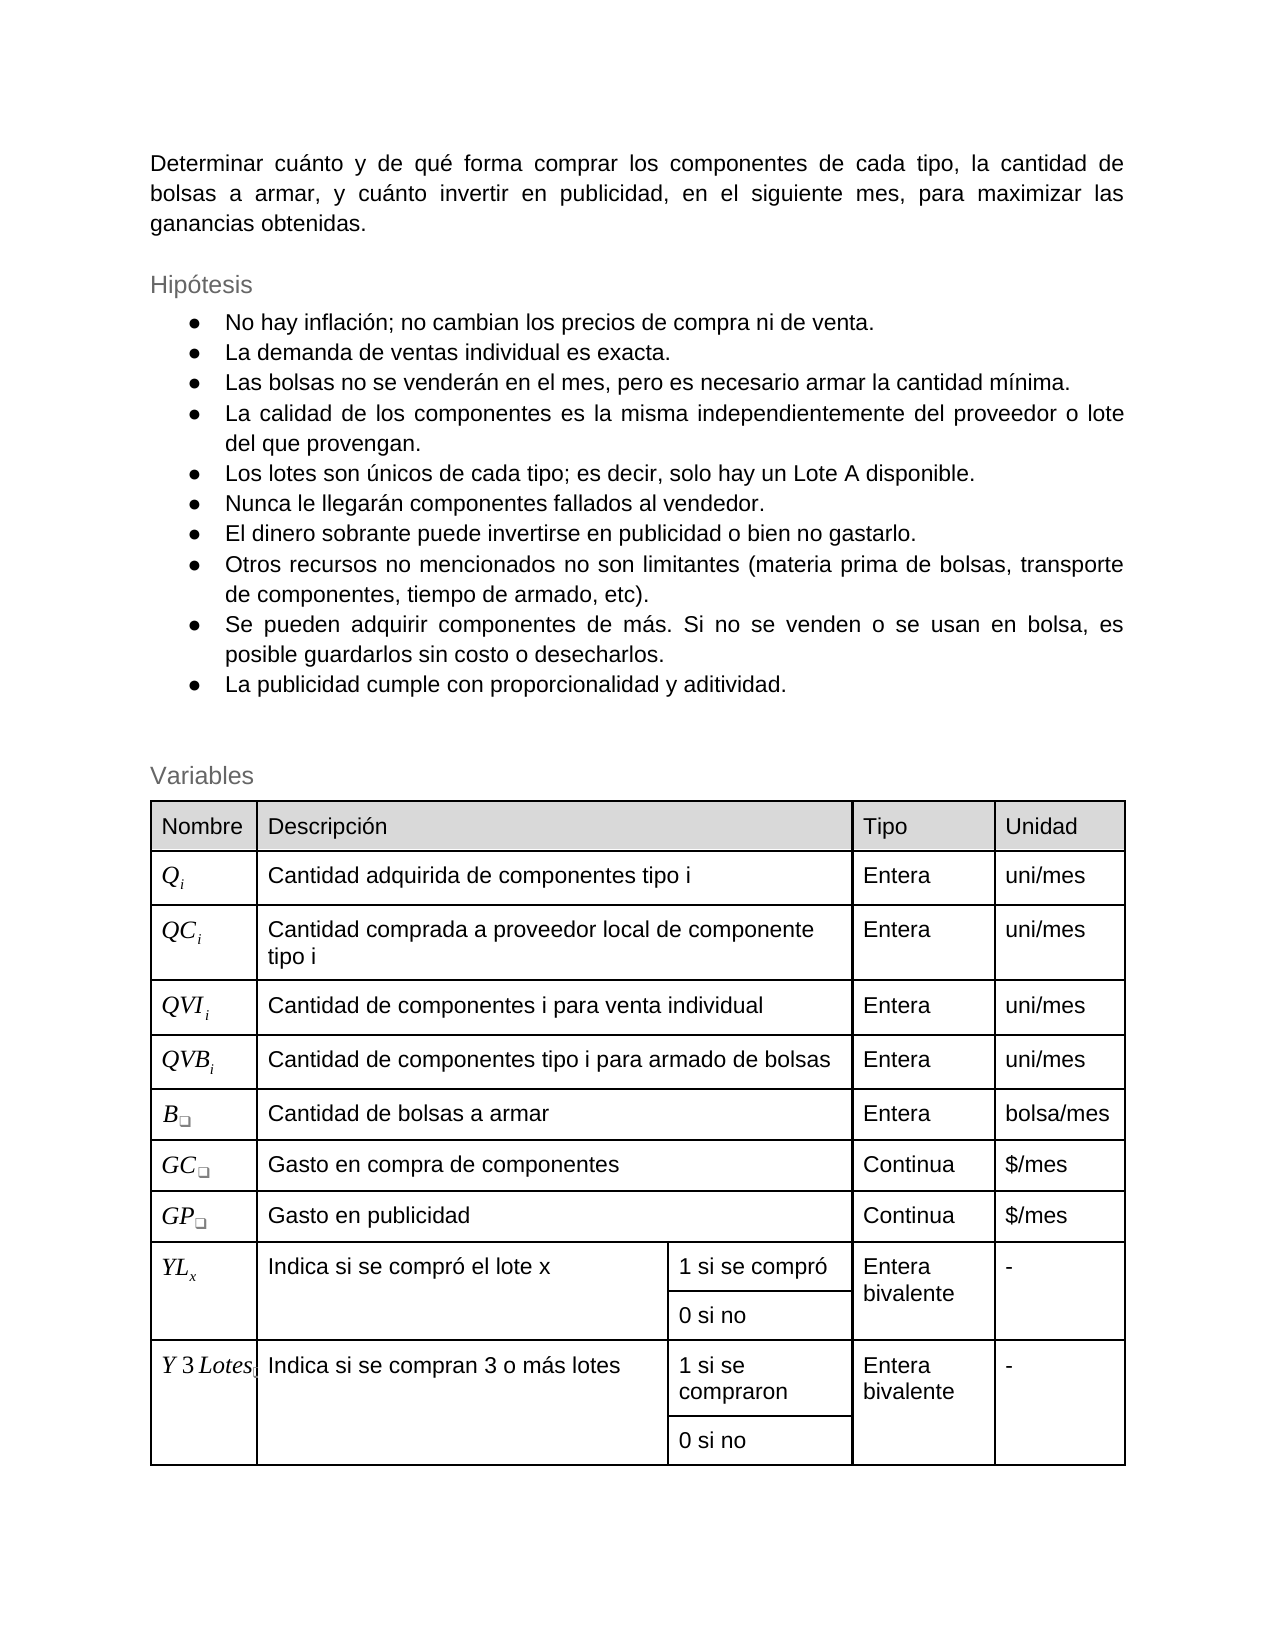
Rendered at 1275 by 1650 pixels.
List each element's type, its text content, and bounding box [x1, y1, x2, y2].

table_cell 1 si se compraron [669, 1341, 851, 1415]
list La publicidad cumple con proporcionalidad y aditividad. [187, 671, 1125, 698]
table_cell Entera [854, 981, 994, 1034]
table_cell Cantidad de bolsas a armar [258, 1090, 851, 1139]
table_cell Entera [854, 906, 994, 979]
table_cell Cantidad de componentes tipo i para armado de bolsas [258, 1036, 851, 1088]
table_cell - [996, 1243, 1124, 1339]
table_cell 0 si no [669, 1292, 851, 1339]
list Las bolsas no se venderán en el mes, pero es necesario armar la cantidad mínima. [187, 369, 1125, 396]
list Se pueden adquirir componentes de más. Si no se venden o se usan en bolsa, es posible guardarlos sin costo o desecharlos. [187, 611, 1125, 668]
list Los lotes son únicos de cada tipo; es decir, solo hay un Lote A disponible. [187, 460, 1125, 486]
table_header Nombre [152, 802, 256, 849]
table_cell [152, 1243, 256, 1339]
table_cell Cantidad adquirida de componentes tipo i [258, 852, 851, 904]
table_cell $/mes [996, 1141, 1124, 1190]
table_cell Entera bivalente [854, 1243, 994, 1339]
text Hipótesis [150, 270, 1125, 298]
list El dinero sobrante puede invertirse en publicidad o bien no gastarlo. [187, 520, 1125, 547]
table_cell [152, 852, 256, 904]
table_cell [152, 981, 256, 1034]
table_cell Entera [854, 852, 994, 904]
table_cell [152, 1090, 256, 1139]
table_cell 0 si no [669, 1417, 851, 1464]
list Otros recursos no mencionados no son limitantes (materia prima de bolsas, transporte de componentes, tiempo de armado, etc). [187, 551, 1125, 607]
list La calidad de los componentes es la misma independientemente del proveedor o lote del que provengan. [187, 399, 1125, 456]
table_cell Indica si se compró el lote x [258, 1243, 667, 1339]
table_cell $/mes [996, 1192, 1124, 1241]
table_cell Continua [854, 1192, 994, 1241]
table_cell Entera [854, 1036, 994, 1088]
table_cell - [996, 1341, 1124, 1464]
table_cell 1 si se compró [669, 1243, 851, 1290]
table_header Descripción [258, 802, 851, 849]
table_cell [152, 1036, 256, 1088]
table_cell uni/mes [996, 1036, 1124, 1088]
table_cell Entera [854, 1090, 994, 1139]
text Variables [150, 761, 1125, 790]
list La demanda de ventas individual es exacta. [187, 339, 1125, 366]
table_cell uni/mes [996, 906, 1124, 979]
table_cell Gasto en compra de componentes [258, 1141, 851, 1190]
table_cell Cantidad comprada a proveedor local de componente tipo i [258, 906, 851, 979]
table_cell [152, 1192, 256, 1241]
table_header Unidad [996, 802, 1124, 849]
table_cell Indica si se compran 3 o más lotes [258, 1341, 667, 1464]
table_cell Cantidad de componentes i para venta individual [258, 981, 851, 1034]
list No hay inflación; no cambian los precios de compra ni de venta. [187, 309, 1125, 335]
table_cell uni/mes [996, 981, 1124, 1034]
table_cell [152, 906, 256, 979]
table_cell Continua [854, 1141, 994, 1190]
list Nunca le llegarán componentes fallados al vendedor. [187, 490, 1125, 517]
table_cell [152, 1141, 256, 1190]
table_cell uni/mes [996, 852, 1124, 904]
table_cell Gasto en publicidad [258, 1192, 851, 1241]
table_header Tipo [854, 802, 994, 849]
table_cell [152, 1341, 256, 1464]
text Determinar cuánto y de qué forma comprar los componentes de cada tipo, la cantidad de bolsas a armar, y cuánto invertir en publicidad, en el siguiente mes, para maximizar las ganancias obtenidas. [150, 150, 1125, 237]
table_cell Entera bivalente [854, 1341, 994, 1464]
table_cell bolsa/mes [996, 1090, 1124, 1139]
